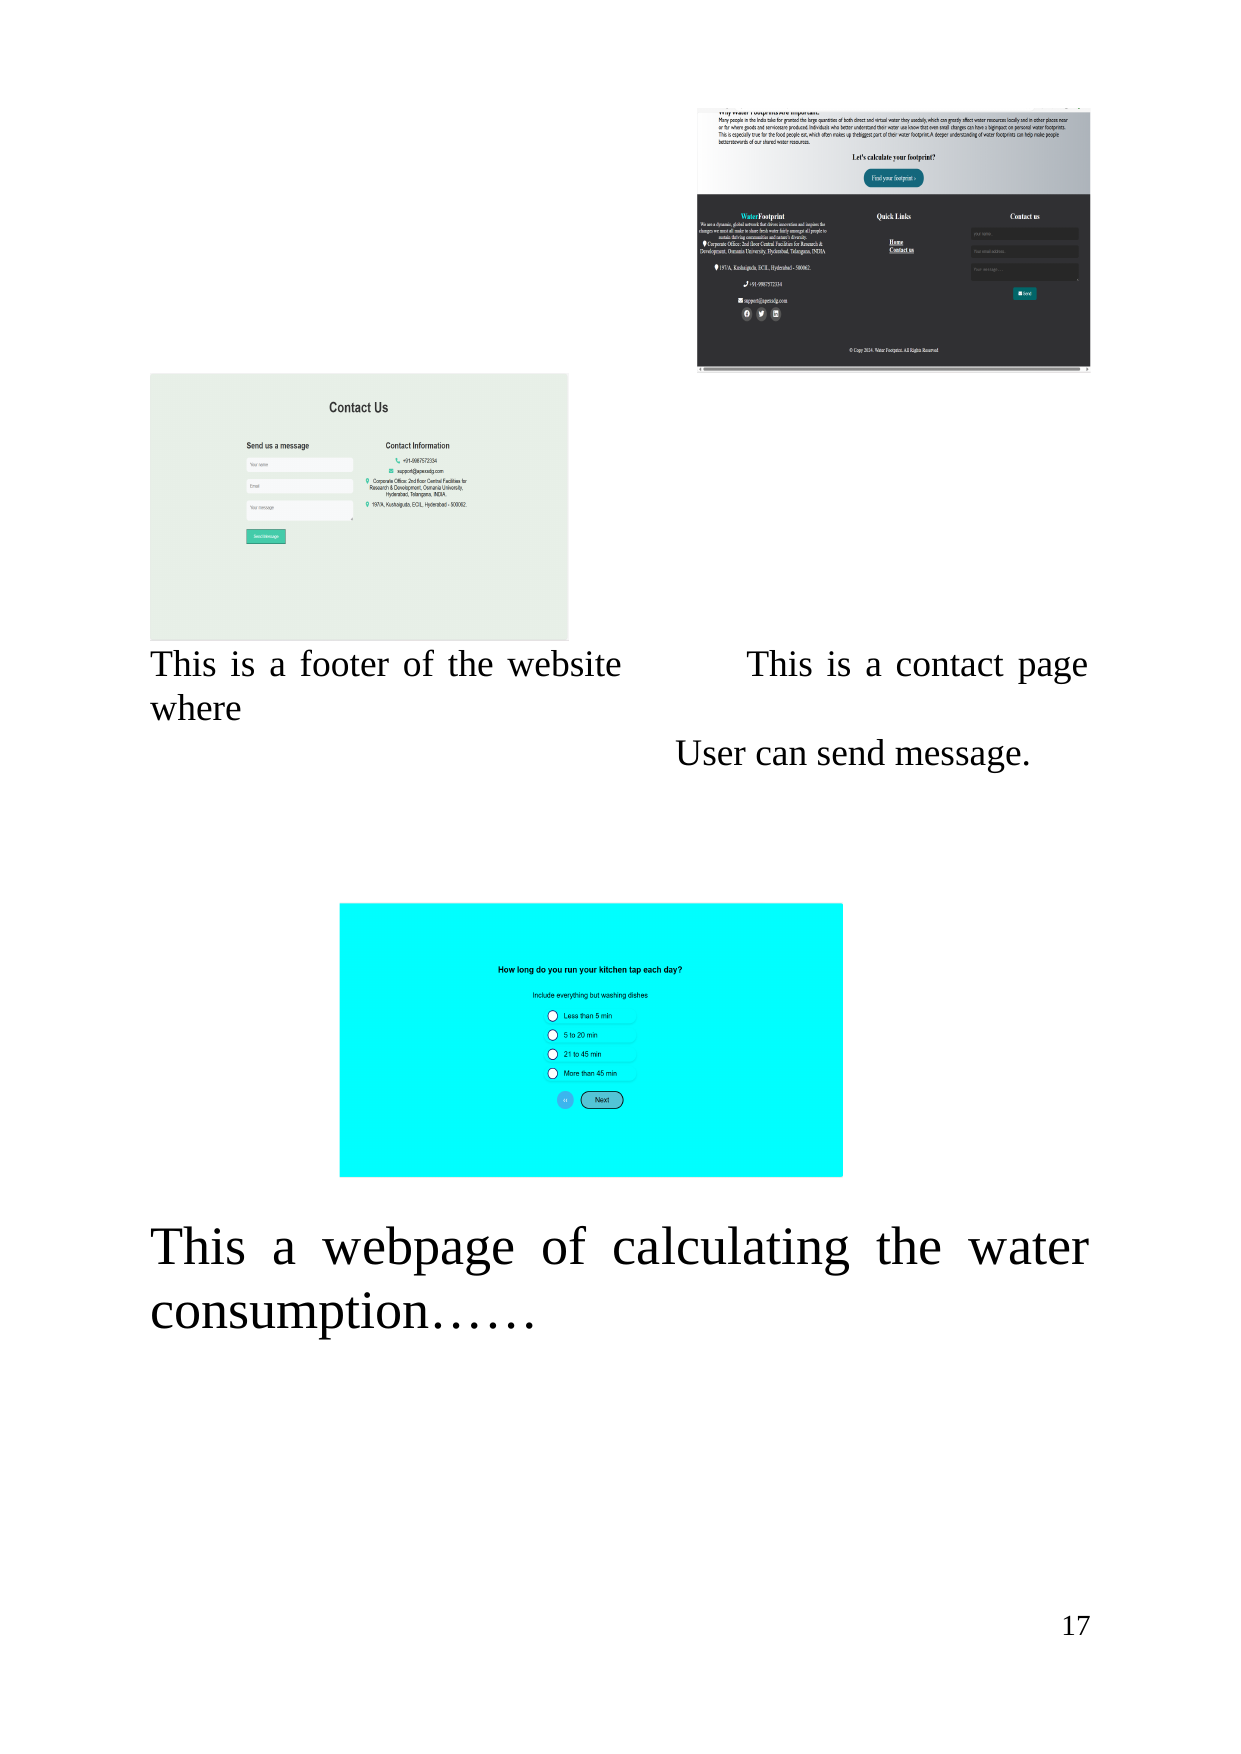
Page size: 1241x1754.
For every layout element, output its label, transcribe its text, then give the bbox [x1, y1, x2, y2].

picture [150, 373, 569, 641]
picture [339, 902, 843, 1178]
text This is a footer of the website This is a contact page where [150, 641, 1091, 729]
text This a webpage of calculating the water consumption…… [150, 1214, 1091, 1341]
picture [697, 108, 1091, 373]
text User can send message. [150, 730, 1091, 773]
